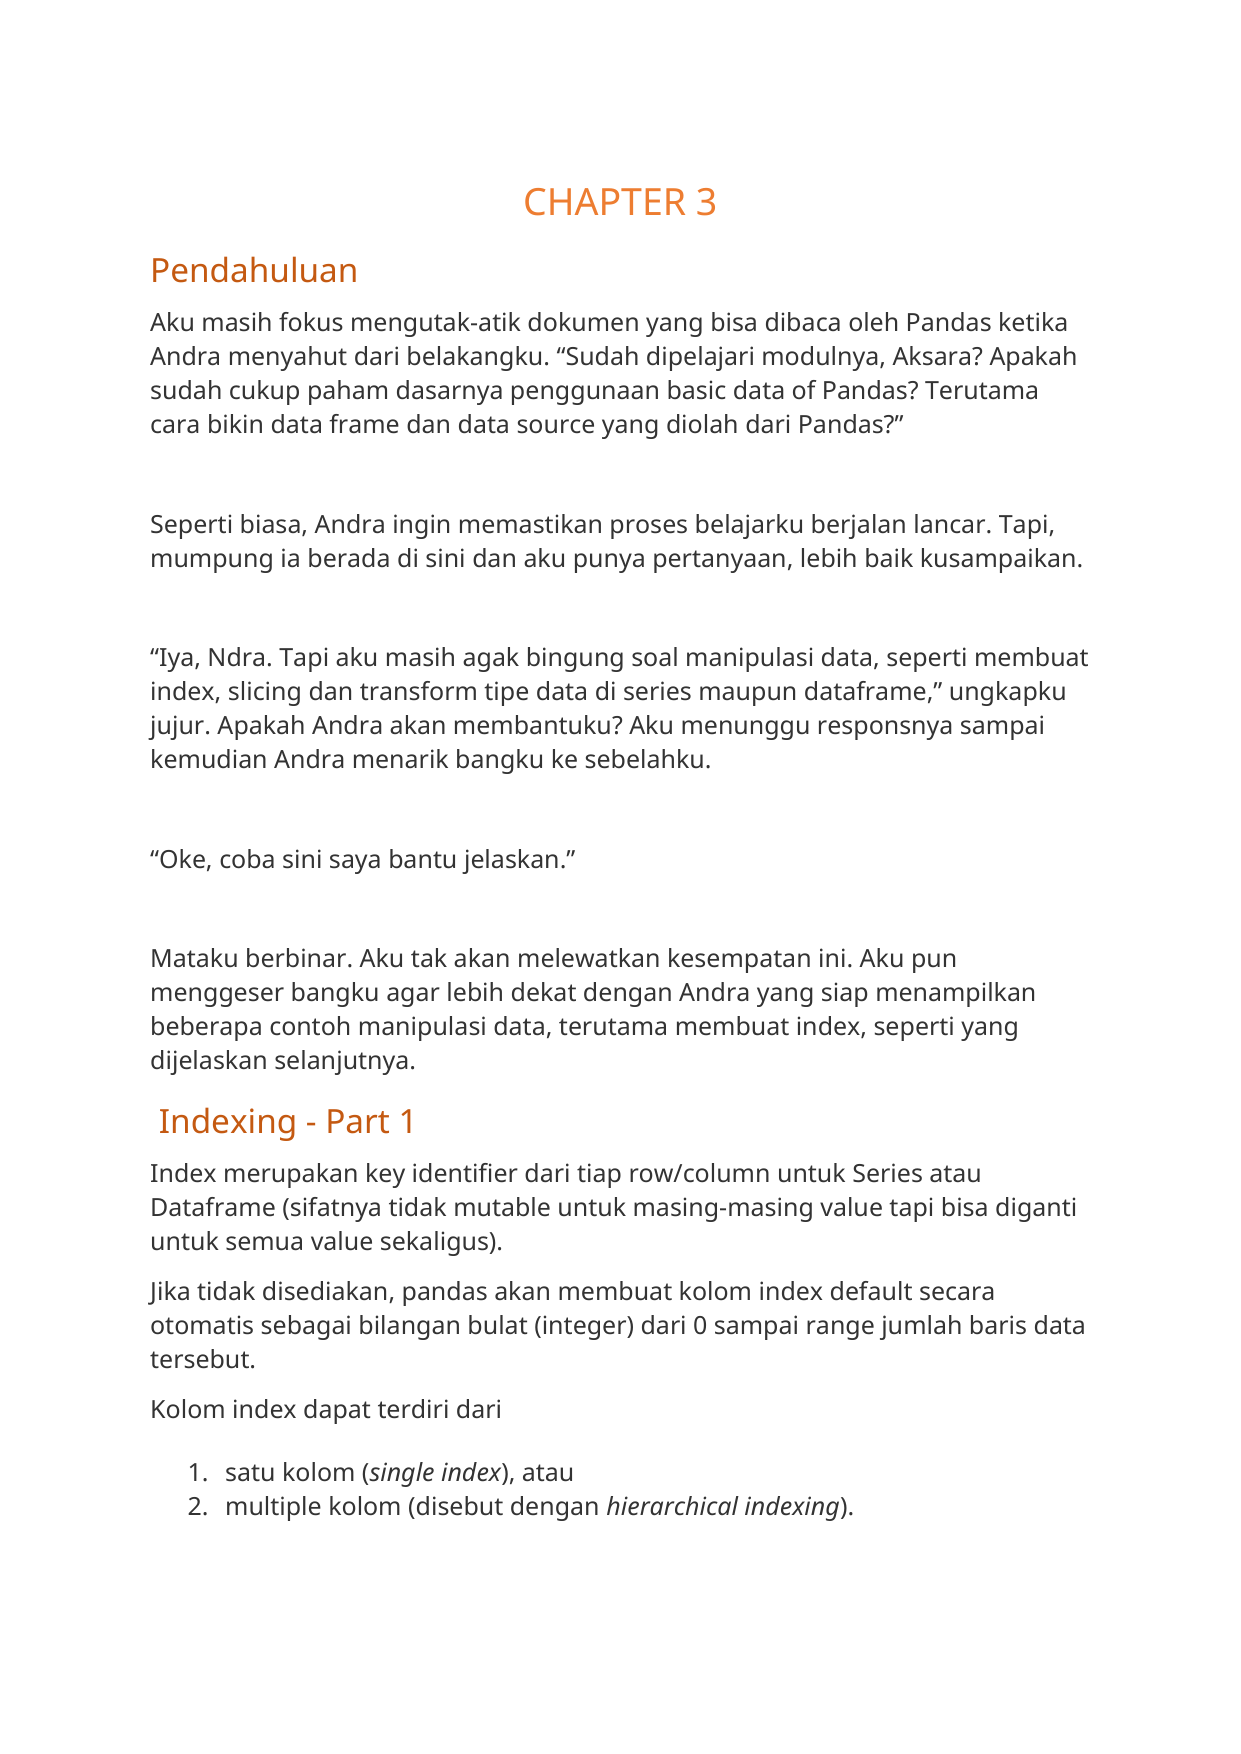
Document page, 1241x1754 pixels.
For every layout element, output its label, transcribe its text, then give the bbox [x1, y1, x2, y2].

list multiple kolom (disebut dengan hierarchical indexing). [187, 1489, 1090, 1523]
text Aku masih fokus mengutak-atik dokumen yang bisa dibaca oleh Pandas ketika Andra menyahut dari belakangku. “Sudah dipelajari modulnya, Aksara? Apakah sudah cukup paham dasarnya penggunaan basic data of Pandas? Terutama cara bikin data frame dan data source yang diolah dari Pandas?” [150, 305, 1090, 441]
text Index merupakan key identifier dari tiap row/column untuk Series atau Dataframe (sifatnya tidak mutable untuk masing-masing value tapi bisa diganti untuk semua value sekaligus). [150, 1156, 1090, 1258]
text “Oke, coba sini saya bantu jelaskan.” [150, 841, 1090, 875]
text Jika tidak disediakan, pandas akan membuat kolom index default secara otomatis sebagai bilangan bulat (integer) dari 0 sampai range jumlah baris data tersebut. [150, 1273, 1090, 1376]
subtitle Indexing - Part 1 [150, 1098, 1090, 1143]
subtitle Pendahuluan [150, 247, 1090, 292]
text Mataku berbinar. Aku tak akan melewatkan kesempatan ini. Aku pun menggeser bangku agar lebih dekat dengan Andra yang siap menampilkan beberapa contoh manipulasi data, terutama membuat index, seperti yang dijelaskan selanjutnya. [150, 941, 1090, 1077]
text Seperti biasa, Andra ingin memastikan proses belajarku berjalan lancar. Tapi, mumpung ia berada di sini dan aku punya pertanyaan, lebih baik kusampaikan. [150, 506, 1090, 574]
subtitle CHAPTER 3 [150, 175, 1090, 226]
list satu kolom (single index), atau [187, 1454, 1090, 1489]
text “Iya, Ndra. Tapi aku masih agak bingung soal manipulasi data, seperti membuat index, slicing dan transform tipe data di series maupun dataframe,” ungkapku jujur. Apakah Andra akan membantuku? Aku menunggu responsnya sampai kemudian Andra menarik bangku ke sebelahku. [150, 640, 1090, 776]
text Kolom index dapat terdiri dari [150, 1391, 1090, 1425]
